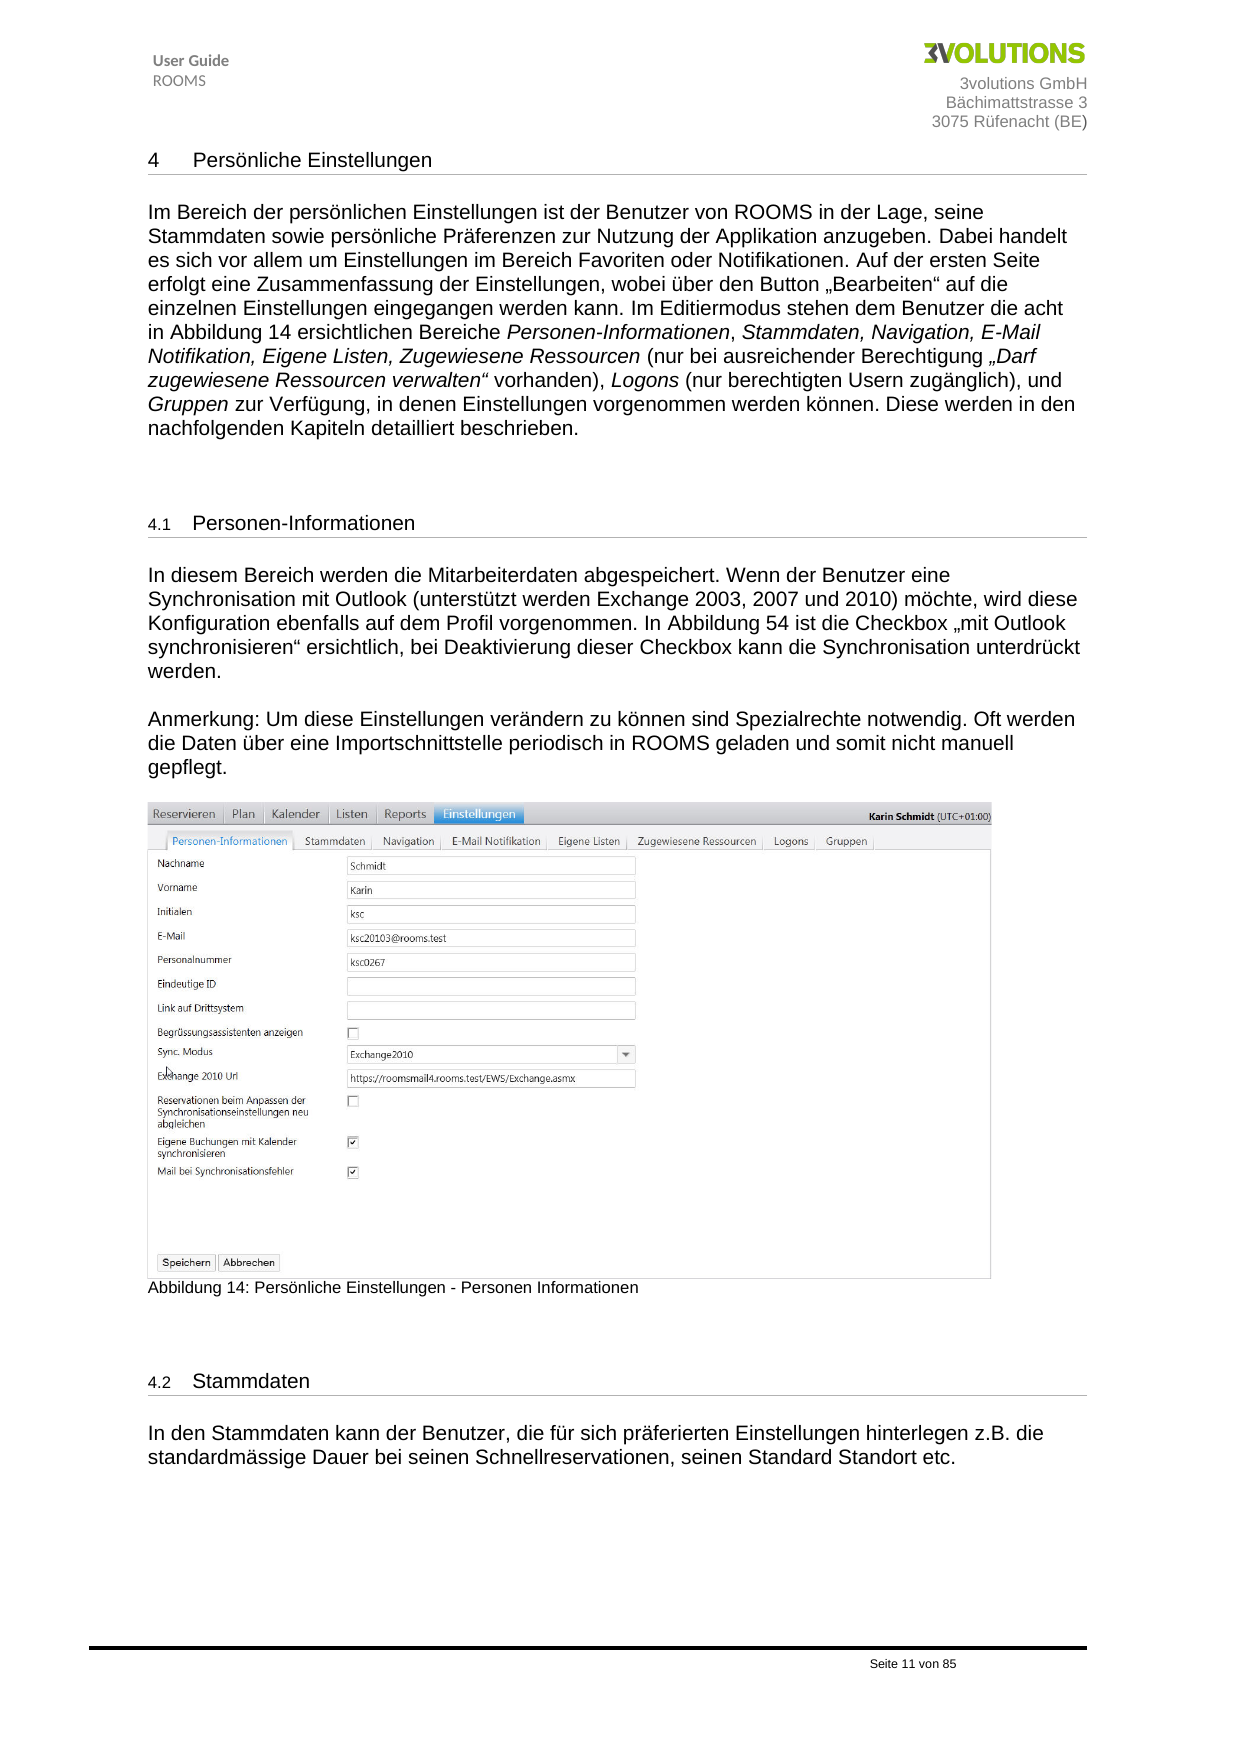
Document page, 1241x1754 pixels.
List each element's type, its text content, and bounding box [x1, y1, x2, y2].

subtitle Persönliche Einstellungen [148, 148, 1087, 174]
text In den Stammdaten kann der Benutzer, die für sich präferierten Einstellungen hinterlegen z.B. die standardmässige Dauer bei seinen Schnellreservationen, seinen Standard Standort etc. [148, 1421, 1087, 1469]
picture [147, 802, 992, 1279]
subtitle Stammdaten [148, 1369, 1087, 1395]
text Anmerkung: Um diese Einstellungen verändern zu können sind Spezialrechte notwendig. Oft werden die Daten über eine Importschnittstelle periodisch in ROOMS geladen und somit nicht manuell gepflegt. [148, 707, 1087, 779]
text In diesem Bereich werden die Mitarbeiterdaten abgespeichert. Wenn der Benutzer eine Synchronisation mit Outlook (unterstützt werden Exchange 2003, 2007 und 2010) möchte, wird diese Konfiguration ebenfalls auf dem Profil vorgenommen. In Abbildung 54 ist die Checkbox „mit Outlook synchronisieren“ ersichtlich, bei Deaktivierung dieser Checkbox kann die Synchronisation unterdrückt werden. [148, 563, 1087, 683]
text Abbildung 14: Persönliche Einstellungen - Personen Informationen [148, 1278, 1087, 1297]
text Im Bereich der persönlichen Einstellungen ist der Benutzer von ROOMS in der Lage, seine Stammdaten sowie persönliche Präferenzen zur Nutzung der Applikation anzugeben. Dabei handelt es sich vor allem um Einstellungen im Bereich Favoriten oder Notifikationen. Auf der ersten Seite erfolgt eine Zusammenfassung der Einstellungen, wobei über den Button „Bearbeiten“ auf die einzelnen Einstellungen eingegangen werden kann. Im Editiermodus stehen dem Benutzer die acht in Abbildung 14 ersichtlichen Bereiche Personen-Informationen, Stammdaten, Navigation, E-Mail Notifikation, Eigene Listen, Zugewiesene Ressourcen (nur bei ausreichender Berechtigung „Darf zugewiesene Ressourcen verwalten“ vorhanden), Logons (nur berechtigten Usern zugänglich), und Gruppen zur Verfügung, in denen Einstellungen vorgenommen werden können. Diese werden in den nachfolgenden Kapiteln detailliert beschrieben. [148, 200, 1087, 439]
subtitle Personen-Informationen [148, 511, 1087, 537]
picture [921, 40, 1088, 66]
